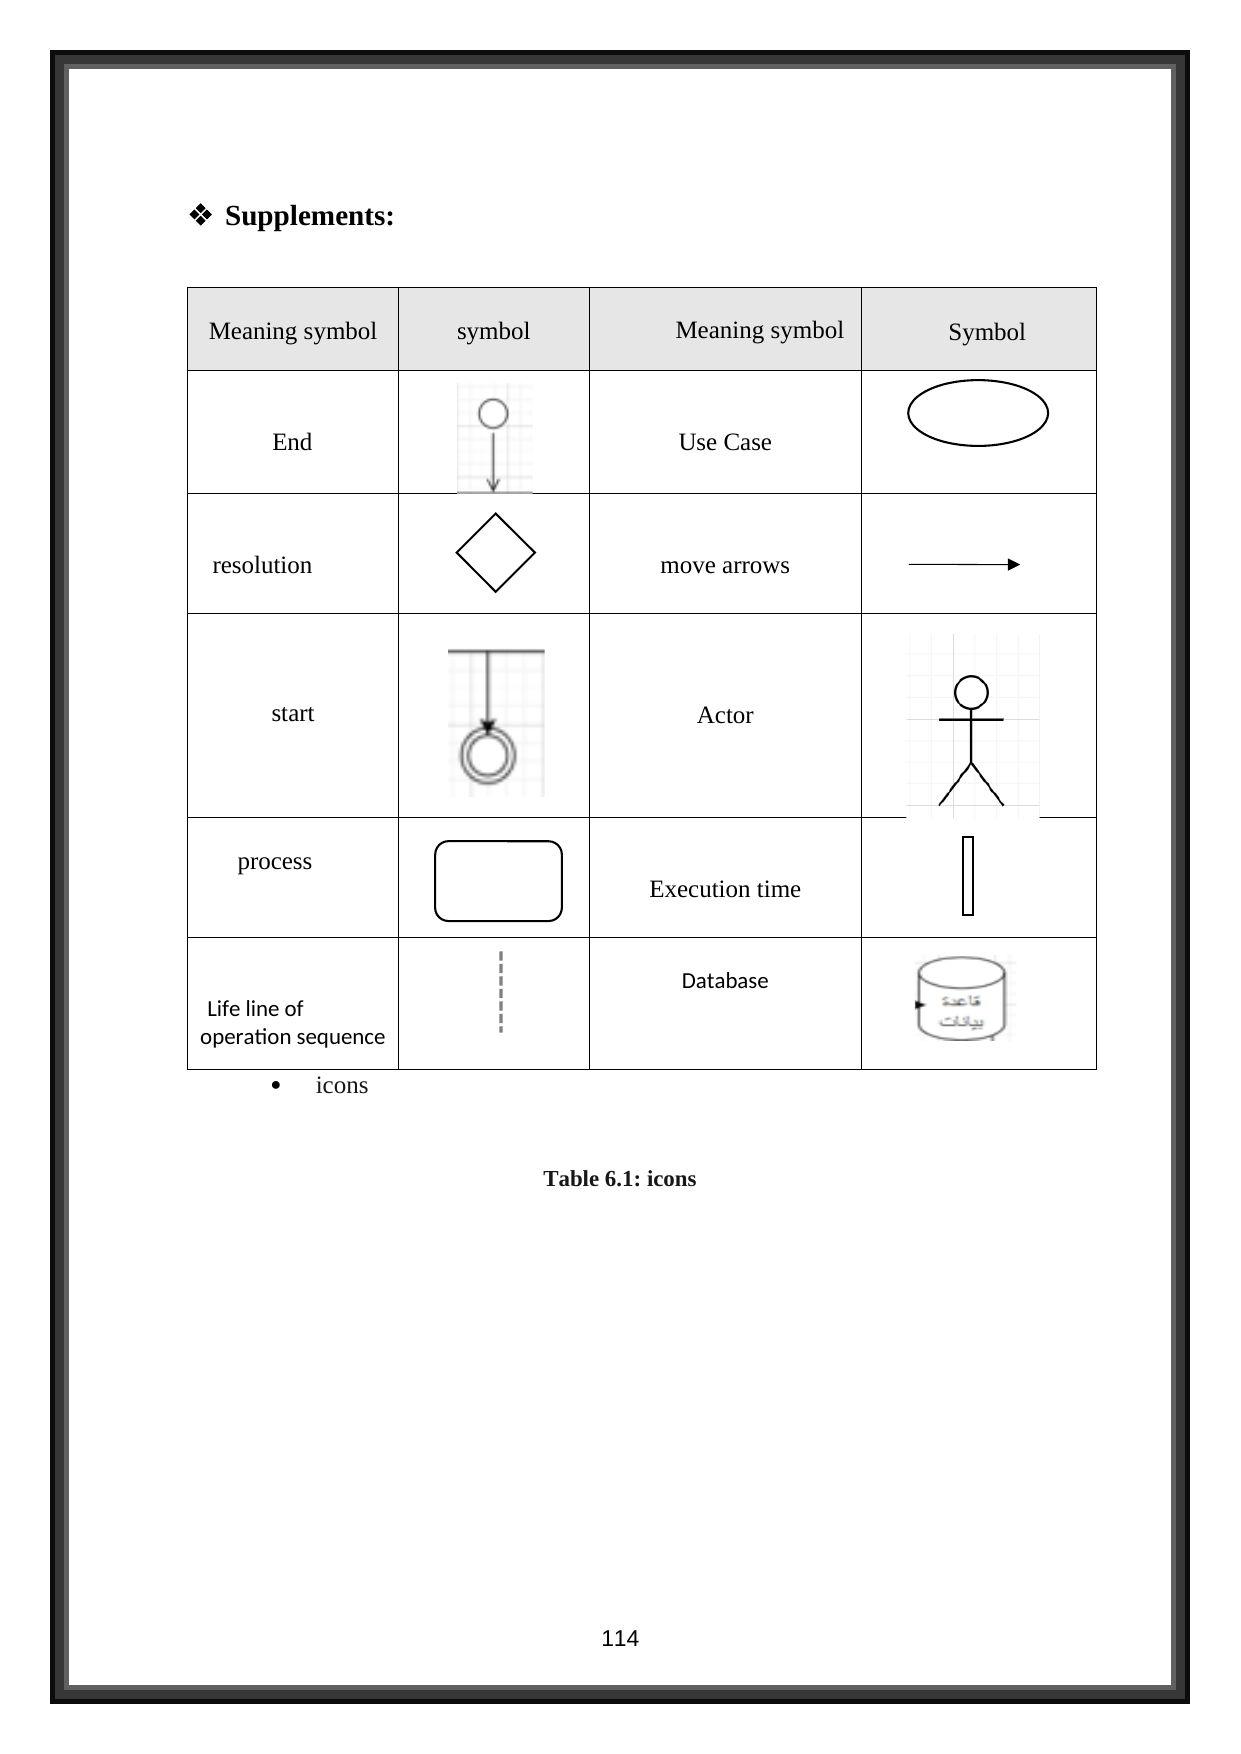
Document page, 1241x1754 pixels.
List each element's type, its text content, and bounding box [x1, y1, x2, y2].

table_cell Database [590, 938, 861, 1069]
table_cell [862, 371, 1096, 493]
table_cell [399, 494, 589, 613]
table_cell [862, 938, 1096, 1069]
table_cell [399, 938, 589, 1069]
picture [906, 634, 1040, 818]
picture [448, 648, 545, 797]
table_cell [399, 614, 589, 817]
table_cell [399, 818, 589, 937]
list Supplements: [187, 198, 1053, 231]
table_cell process [188, 818, 398, 937]
picture [457, 383, 533, 494]
table_header Meaning symbol [188, 288, 398, 370]
table_header Symbol [862, 288, 1096, 370]
table_cell [862, 494, 1096, 613]
list icons [272, 1070, 1053, 1099]
table_cell [862, 614, 1096, 817]
table_cell [862, 818, 1096, 937]
table_cell Execution time [590, 818, 861, 937]
table_cell Use Case [590, 371, 861, 493]
text Table 6.1: icons [187, 1164, 1053, 1191]
table_header symbol [399, 288, 589, 370]
table_cell Life line of operation sequence [188, 938, 398, 1069]
table_cell End [188, 371, 398, 493]
table_cell start [188, 614, 398, 817]
table_cell Actor [590, 614, 861, 817]
table_cell move arrows [590, 494, 861, 613]
table_cell resolution [188, 494, 398, 613]
picture [914, 955, 1017, 1041]
table_cell [399, 371, 589, 493]
table_header Meaning symbol [590, 288, 861, 370]
